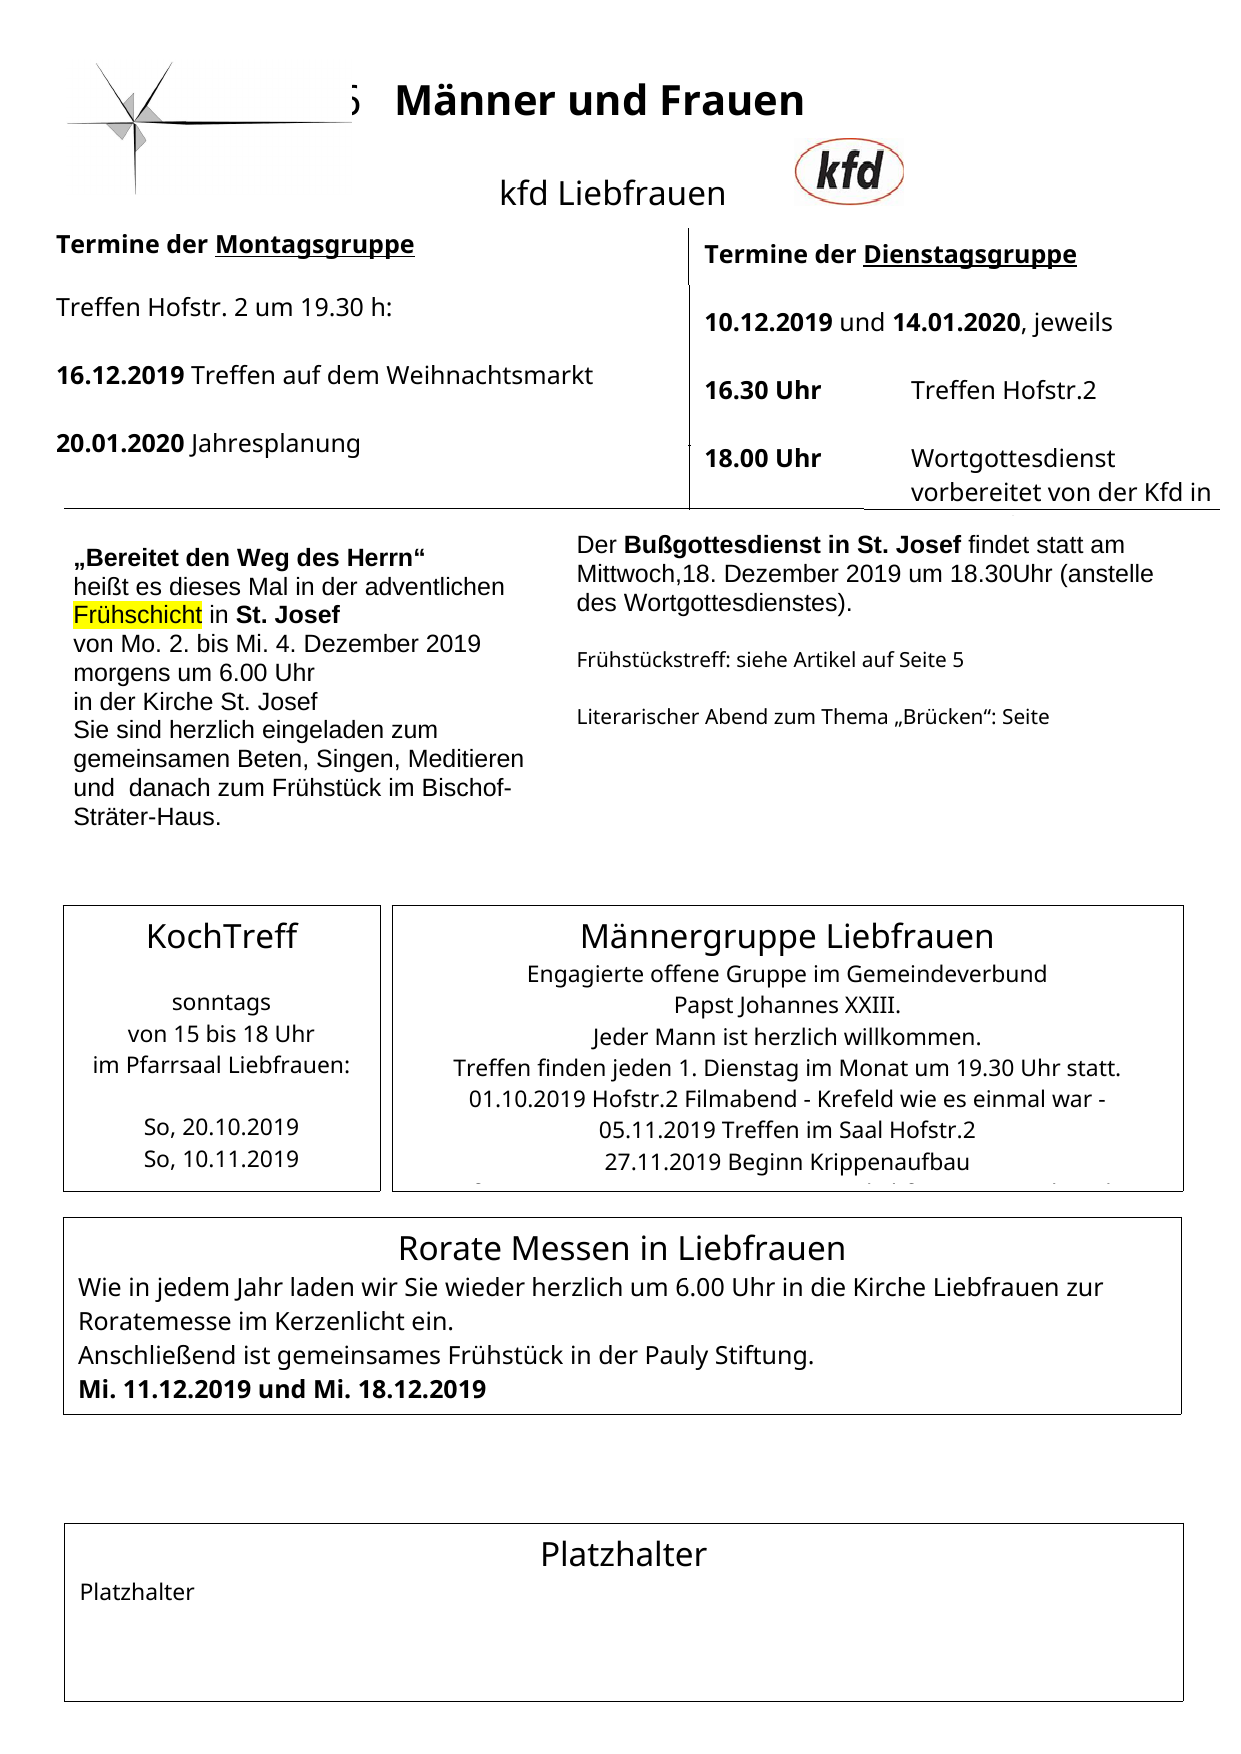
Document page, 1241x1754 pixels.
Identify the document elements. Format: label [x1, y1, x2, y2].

picture [66, 59, 352, 195]
